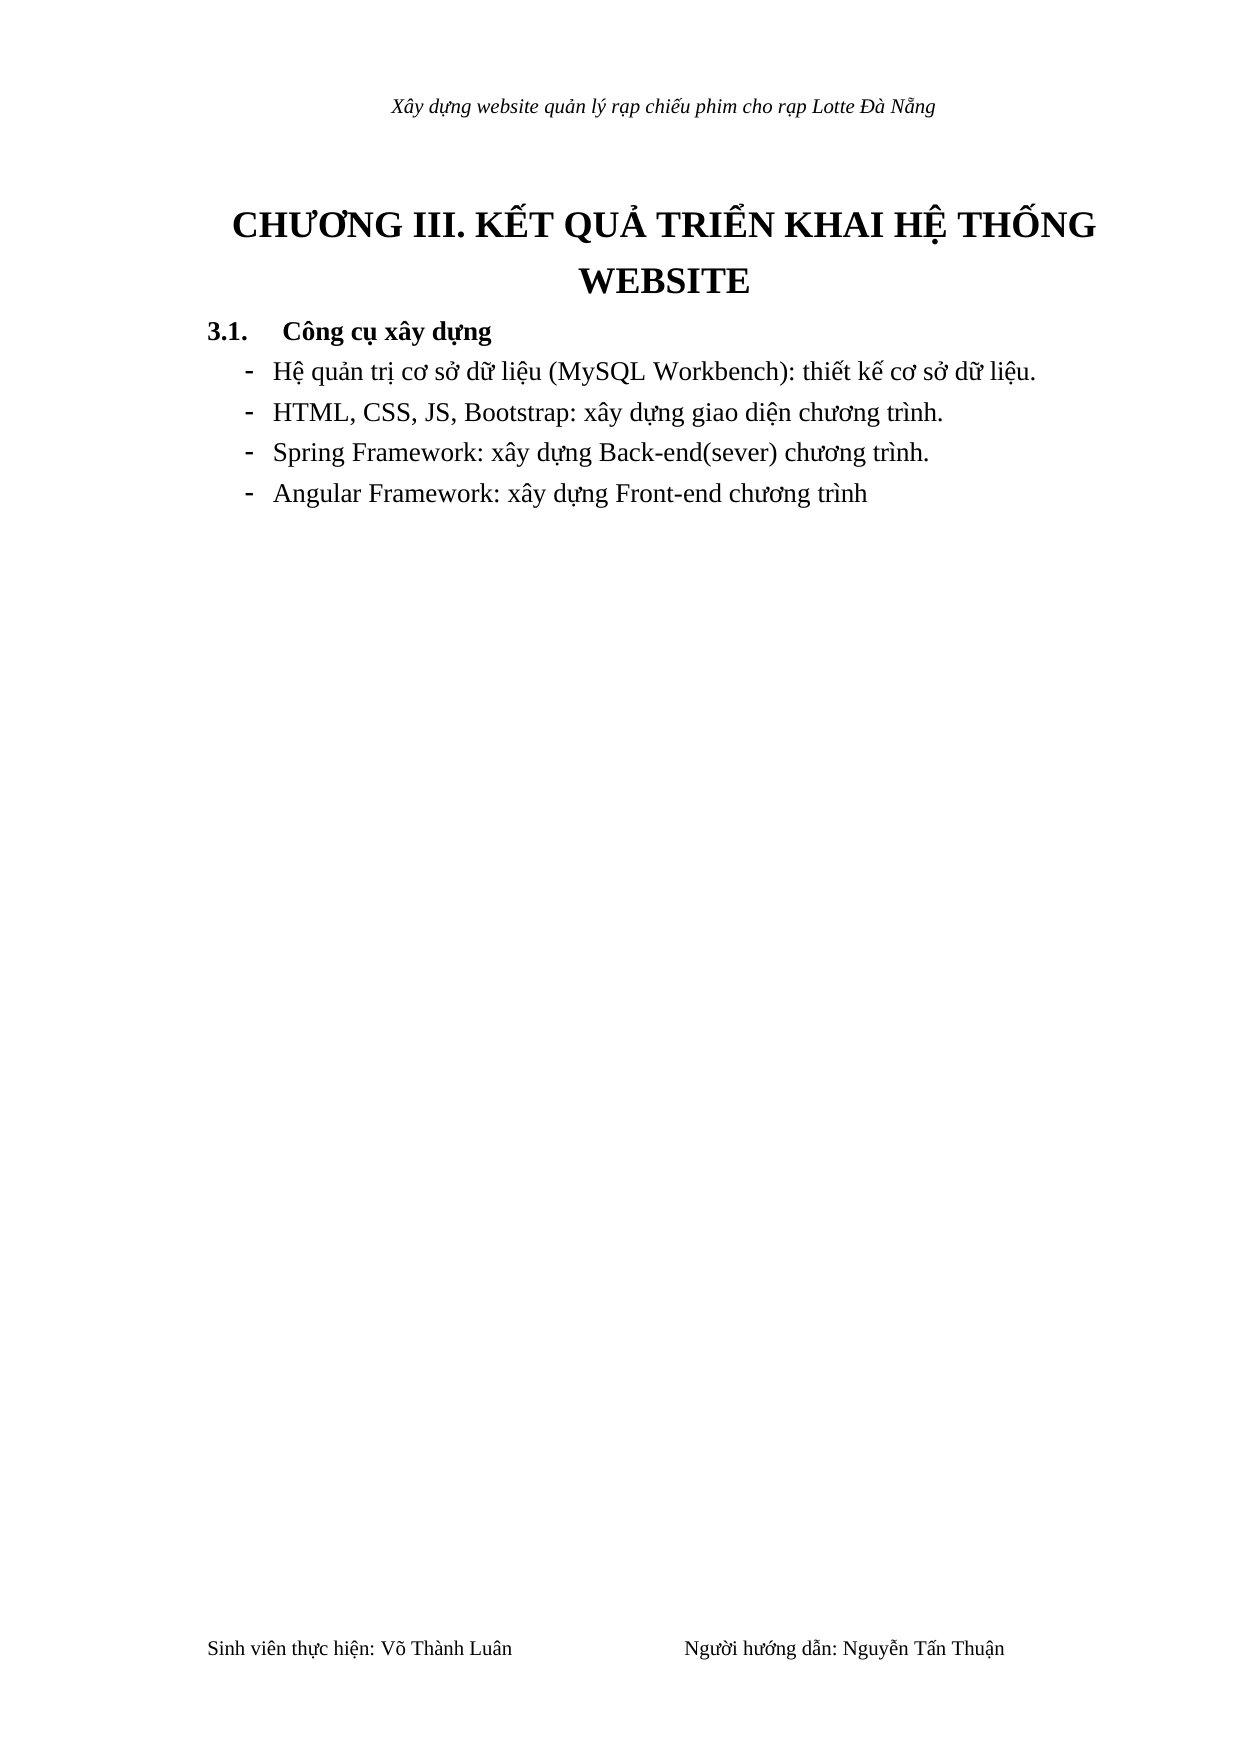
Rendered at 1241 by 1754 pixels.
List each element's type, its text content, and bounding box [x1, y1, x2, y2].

list Hệ quản trị cơ sở dữ liệu (MySQL Workbench): thiết kế cơ sở dữ liệu. [244, 355, 1122, 387]
list HTML, CSS, JS, Bootstrap: xây dựng giao diện chương trình. [244, 396, 1122, 427]
text Công cụ xây dựng [207, 315, 1122, 346]
text CHƯƠNG III. KẾT QUẢ TRIỂN KHAI HỆ THỐNG WEBSITE [207, 203, 1122, 302]
list Spring Framework: xây dựng Back-end(sever) chương trình. [244, 437, 1122, 468]
list Angular Framework: xây dựng Front-end chương trình [244, 477, 1122, 508]
